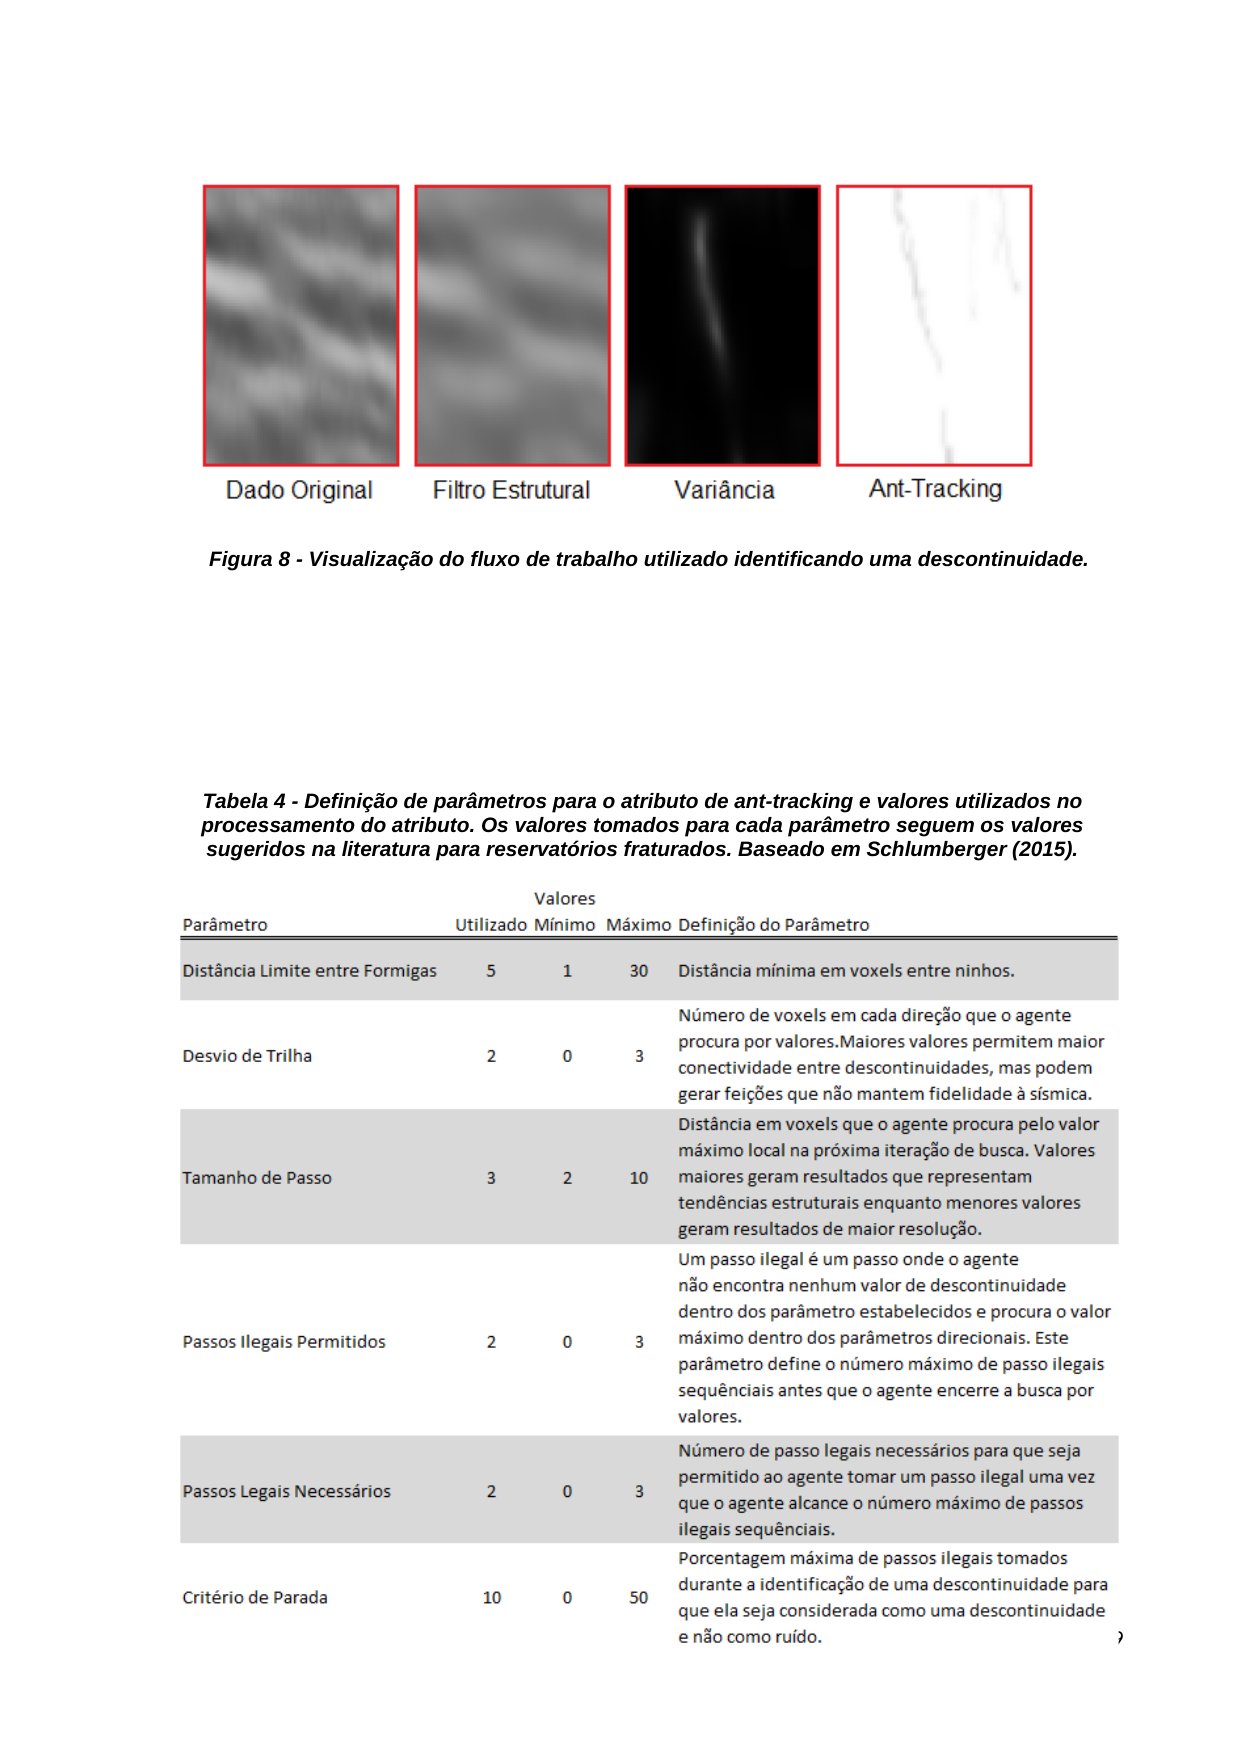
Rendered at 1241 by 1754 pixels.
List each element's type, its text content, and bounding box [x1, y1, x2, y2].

text Figura 8 - Visualização do fluxo de trabalho utilizado identificando uma descontinuidade. [177, 547, 1123, 571]
picture [177, 177, 1068, 517]
picture [180, 885, 1119, 1656]
